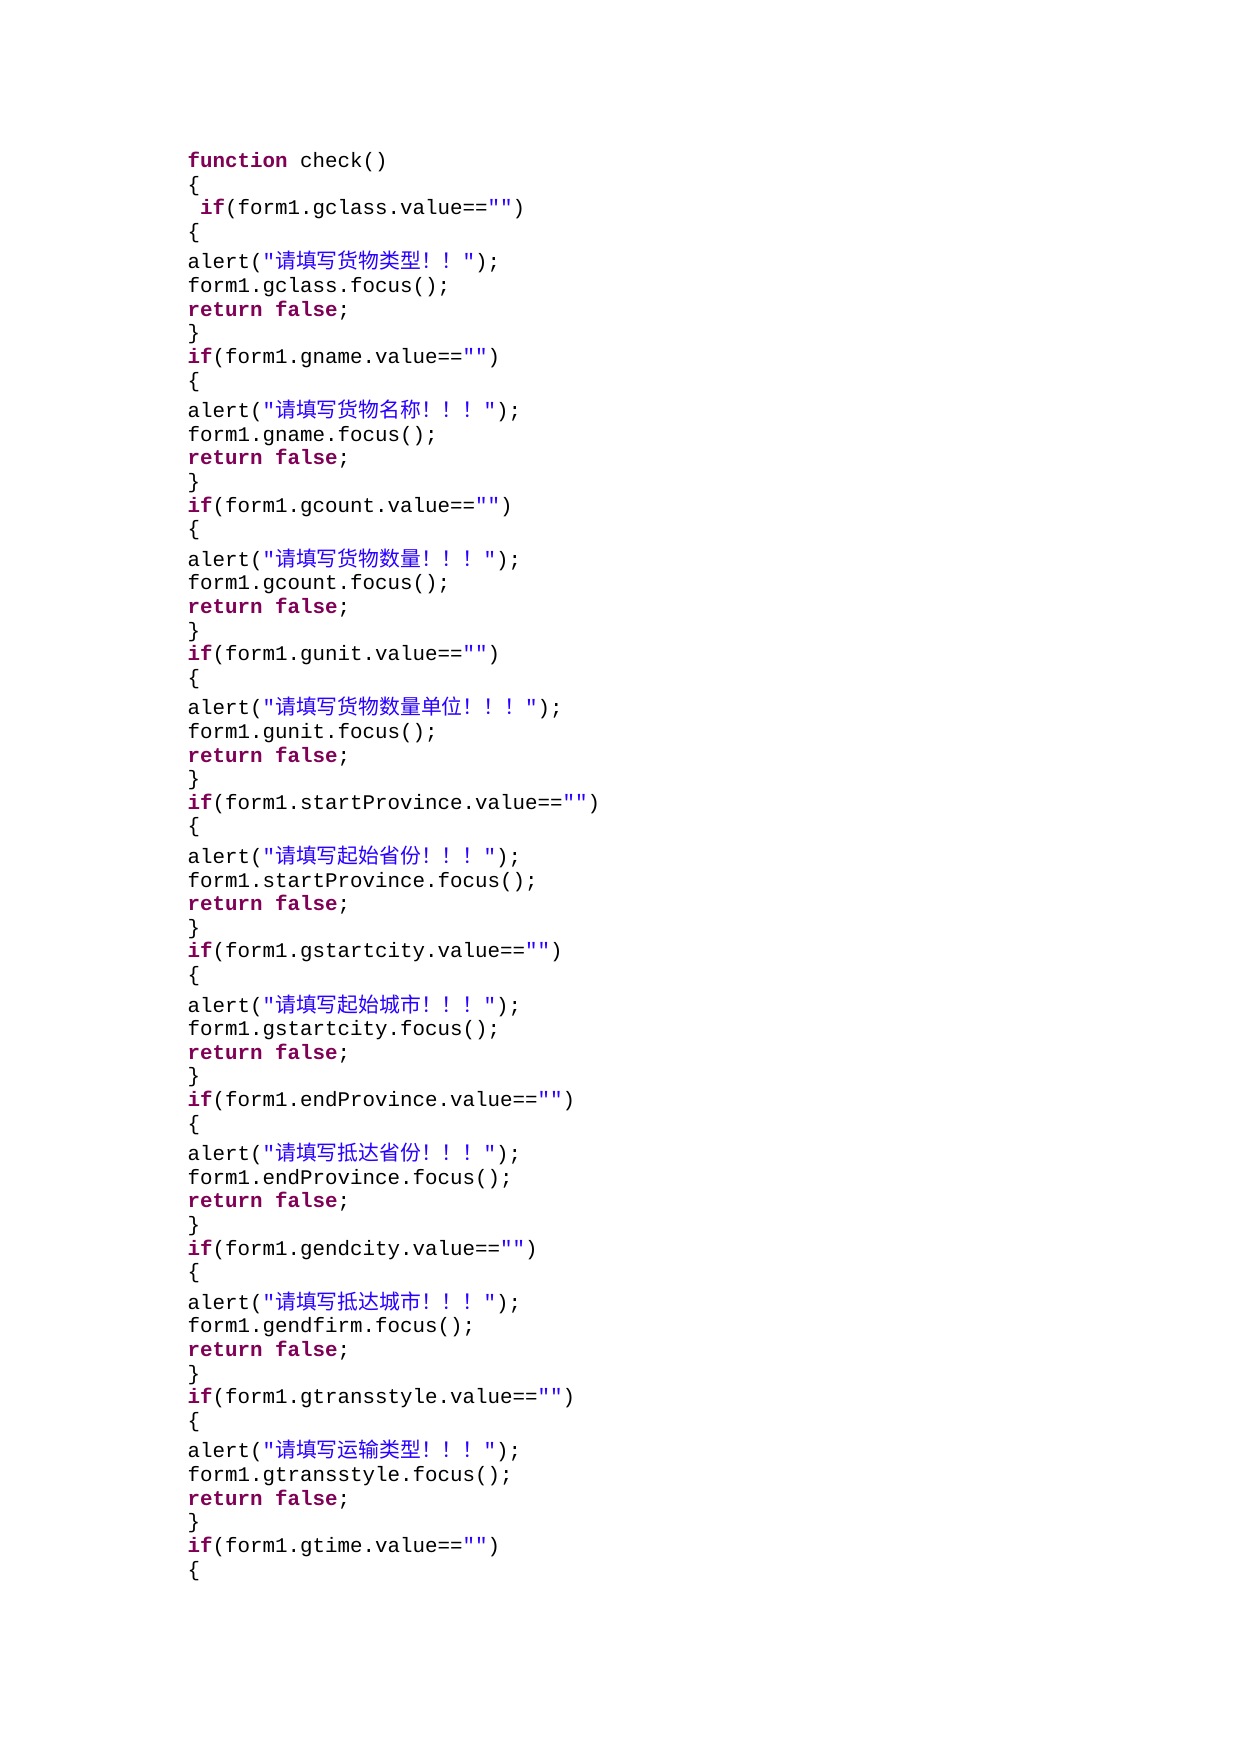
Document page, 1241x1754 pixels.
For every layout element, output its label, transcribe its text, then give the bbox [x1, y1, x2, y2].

text { [187, 369, 1053, 393]
text form1.gstartcity.focus(); [187, 1018, 1053, 1042]
text form1.gclass.focus(); [187, 275, 1053, 299]
text return false; [187, 447, 1053, 471]
text if(form1.gclass.value=="") [187, 197, 1053, 221]
text return false; [187, 596, 1053, 619]
text } [187, 1214, 1053, 1238]
text alert("请填写货物数量！！！"); [187, 542, 1053, 572]
text { [187, 964, 1053, 988]
text alert("请填写抵达城市！！！"); [187, 1285, 1053, 1316]
text alert("请填写运输类型！！！"); [187, 1434, 1053, 1464]
text if(form1.gtransstyle.value=="") [187, 1386, 1053, 1410]
text if(form1.endProvince.value=="") [187, 1089, 1053, 1113]
text alert("请填写货物数量单位！！！"); [187, 691, 1053, 721]
text if(form1.gname.value=="") [187, 346, 1053, 369]
text { [187, 518, 1053, 542]
text if(form1.startProvince.value=="") [187, 792, 1053, 816]
text if(form1.gcount.value=="") [187, 494, 1053, 518]
text if(form1.gendcity.value=="") [187, 1238, 1053, 1261]
text { [187, 174, 1053, 197]
text form1.gtransstyle.focus(); [187, 1464, 1053, 1488]
text return false; [187, 1042, 1053, 1066]
text } [187, 1511, 1053, 1535]
text } [187, 471, 1053, 494]
text alert("请填写货物类型！！"); [187, 244, 1053, 275]
text } [187, 1363, 1053, 1386]
text alert("请填写起始城市！！！"); [187, 988, 1053, 1018]
text } [187, 619, 1053, 643]
text { [187, 1113, 1053, 1136]
text if(form1.gstartcity.value=="") [187, 941, 1053, 964]
text { [187, 1261, 1053, 1285]
text { [187, 221, 1053, 244]
text { [187, 1410, 1053, 1434]
text form1.gendfirm.focus(); [187, 1316, 1053, 1339]
text } [187, 768, 1053, 792]
text form1.endProvince.focus(); [187, 1167, 1053, 1191]
text } [187, 322, 1053, 346]
text function check() [187, 150, 1053, 174]
text return false; [187, 744, 1053, 768]
text return false; [187, 299, 1053, 322]
text return false; [187, 1339, 1053, 1363]
text return false; [187, 893, 1053, 917]
text alert("请填写抵达省份！！！"); [187, 1136, 1053, 1167]
text return false; [187, 1191, 1053, 1214]
text { [187, 667, 1053, 691]
text alert("请填写起始省份！！！"); [187, 839, 1053, 869]
text form1.gcount.focus(); [187, 572, 1053, 596]
text } [187, 1066, 1053, 1089]
text return false; [187, 1488, 1053, 1511]
text form1.gunit.focus(); [187, 721, 1053, 744]
text } [187, 917, 1053, 941]
text form1.startProvince.focus(); [187, 869, 1053, 893]
text { [187, 1559, 1053, 1582]
text form1.gname.focus(); [187, 424, 1053, 447]
text if(form1.gtime.value=="") [187, 1535, 1053, 1559]
text if(form1.gunit.value=="") [187, 643, 1053, 667]
text alert("请填写货物名称！！！"); [187, 393, 1053, 424]
text { [187, 816, 1053, 839]
